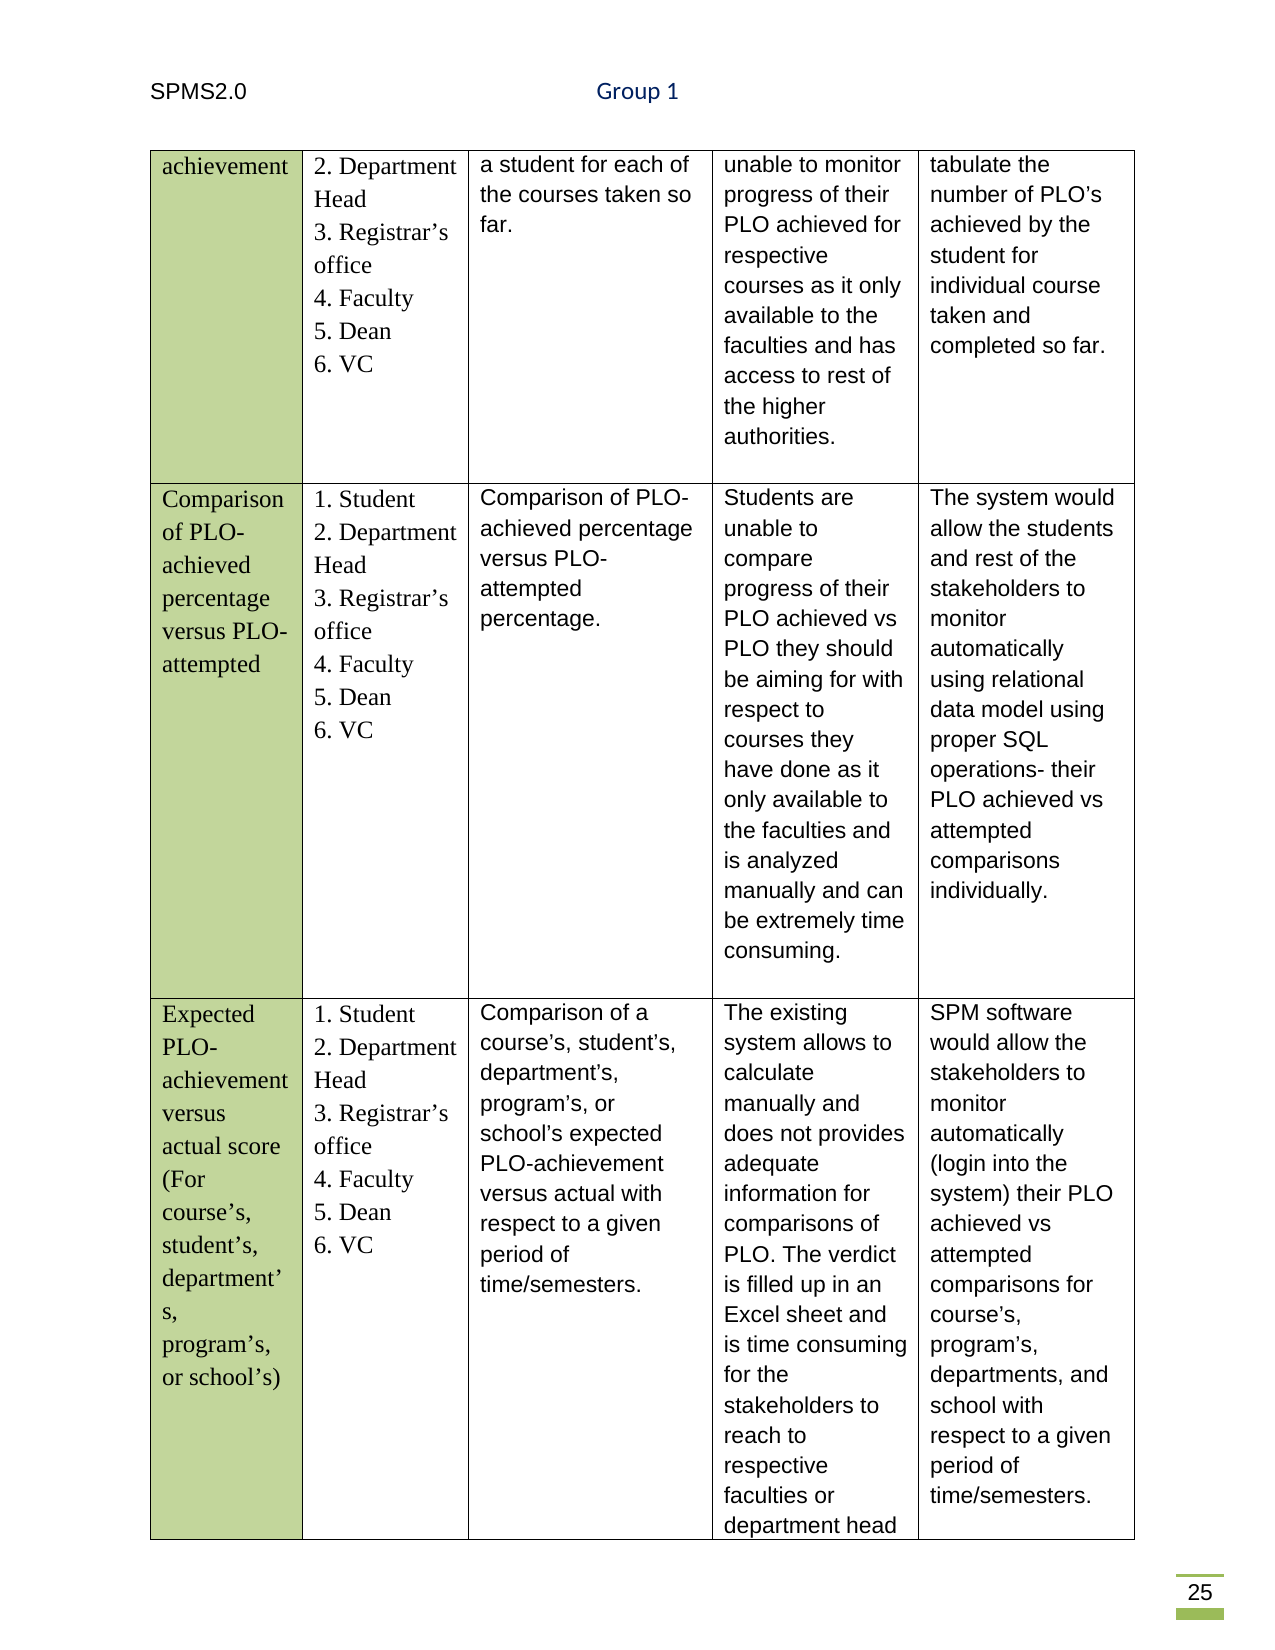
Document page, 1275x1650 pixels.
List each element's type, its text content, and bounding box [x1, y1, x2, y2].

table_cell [919, 999, 1134, 1539]
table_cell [713, 151, 918, 483]
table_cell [469, 151, 712, 483]
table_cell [303, 151, 468, 483]
table_cell Comparison of PLO-achieved percentage versus PLO-attempted [151, 484, 302, 998]
table_cell Comparison of PLO-achieved percentage versus PLO-attempted percentage. [469, 484, 712, 998]
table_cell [151, 999, 302, 1539]
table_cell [713, 999, 918, 1539]
table_cell The system would allow the students and rest of the stakeholders to monitor automatically using relational data model using proper SQL operations- their PLO achieved vs attempted comparisons individually. [919, 484, 1134, 998]
table_cell Students are unable to compare progress of their PLO achieved vs PLO they should be aiming for with respect to courses they have done as it only available to the faculties and is analyzed manually and can be extremely time consuming. [713, 484, 918, 998]
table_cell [469, 999, 712, 1539]
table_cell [919, 151, 1134, 483]
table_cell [303, 999, 468, 1539]
table_cell 1. Student 2. Department Head 3. Registrar’s office 4. Faculty 5. Dean 6. VC [303, 484, 468, 998]
table_cell PLO achievement [151, 151, 302, 483]
